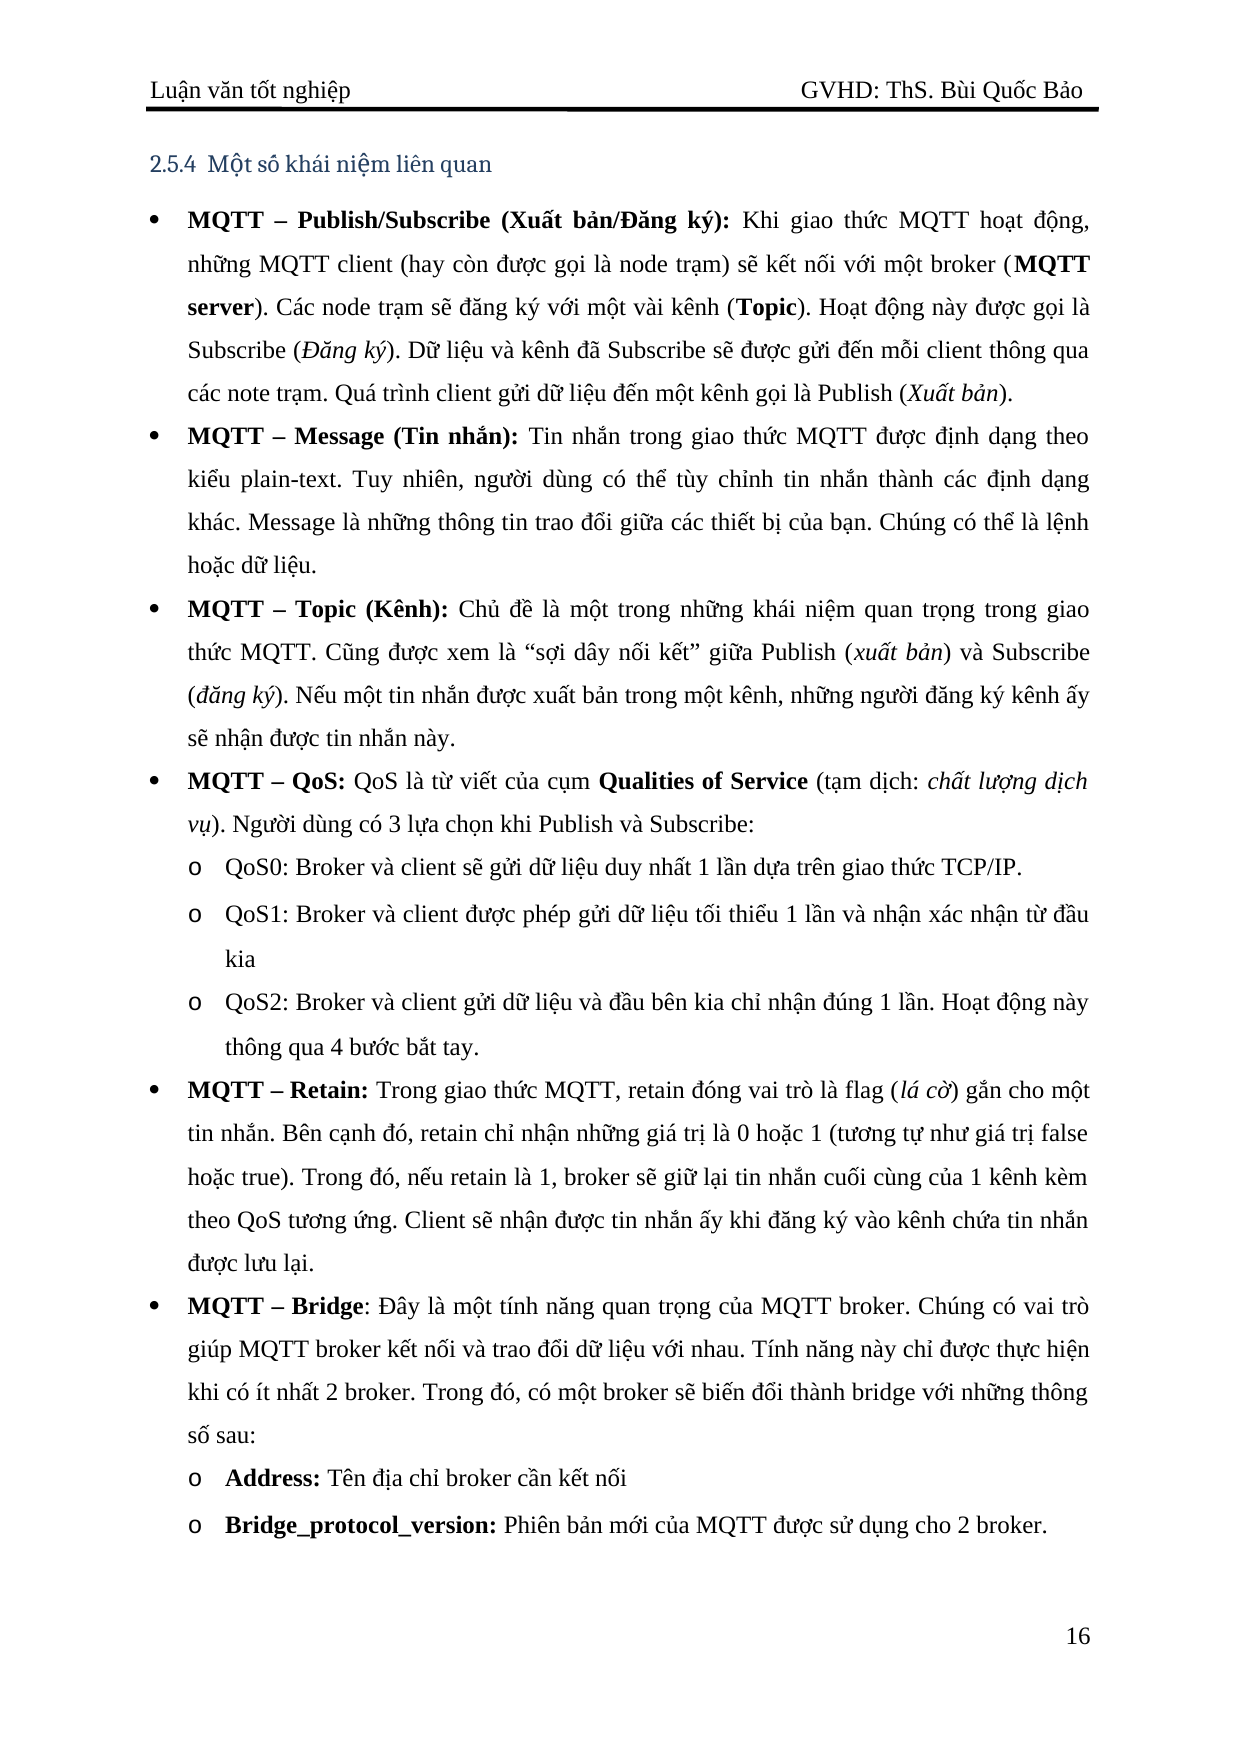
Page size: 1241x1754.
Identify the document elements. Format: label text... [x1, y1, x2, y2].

list MQTT – Publish/Subscribe (Xuất bản/Đăng ký): Khi giao thức MQTT hoạt động, những MQTT client (hay còn được gọi là node trạm) sẽ kết nối với một broker (MQTT server). Các node trạm sẽ đăng ký với một vài kênh (Topic). Hoạt động này được gọi là Subscribe (Đăng ký). Dữ liệu và kênh đã Subscribe sẽ được gửi đến mỗi client thông qua các note trạm. Quá trình client gửi dữ liệu đến một kênh gọi là Publish (Xuất bản). [150, 206, 1090, 407]
list MQTT – QoS: QoS là từ viết của cụm Qualities of Service (tạm dịch: chất lượng dịch vụ). Người dùng có 3 lựa chọn khi Publish và Subscribe: [150, 766, 1090, 838]
list MQTT – Topic (Kênh): Chủ đề là một trong những khái niệm quan trọng trong giao thức MQTT. Cũng được xem là “sợi dây nối kết” giữa Publish (xuất bản) và Subscribe (đăng ký). Nếu một tin nhắn được xuất bản trong một kênh, những người đăng ký kênh ấy sẽ nhận được tin nhắn này. [150, 594, 1090, 752]
list MQTT – Retain: Trong giao thức MQTT, retain đóng vai trò là flag (lá cờ) gắn cho một tin nhắn. Bên cạnh đó, retain chỉ nhận những giá trị là 0 hoặc 1 (tương tự như giá trị false hoặc true). Trong đó, nếu retain là 1, broker sẽ giữ lại tin nhắn cuối cùng của 1 kênh kèm theo QoS tương ứng. Client sẽ nhận được tin nhắn ấy khi đăng ký vào kênh chứa tin nhắn được lưu lại. [150, 1075, 1090, 1277]
list QoS1: Broker và client được phép gửi dữ liệu tối thiểu 1 lần và nhận xác nhận từ đầu kia [187, 899, 1090, 973]
list Address: Tên địa chỉ broker cần kết nối [187, 1463, 1090, 1494]
list QoS2: Broker và client gửi dữ liệu và đầu bên kia chỉ nhận đúng 1 lần. Hoạt động này thông qua 4 bước bắt tay. [187, 987, 1090, 1061]
list Bridge_protocol_version: Phiên bản mới của MQTT được sử dụng cho 2 broker. [187, 1510, 1090, 1541]
list MQTT – Message (Tin nhắn): Tin nhắn trong giao thức MQTT được định dạng theo kiểu plain-text. Tuy nhiên, người dùng có thể tùy chỉnh tin nhắn thành các định dạng khác. Message là những thông tin trao đổi giữa các thiết bị của bạn. Chúng có thể là lệnh hoặc dữ liệu. [150, 421, 1090, 579]
list QoS0: Broker và client sẽ gửi dữ liệu duy nhất 1 lần dựa trên giao thức TCP/IP. [187, 852, 1090, 883]
subtitle 2.5.4 Một số khái niệm liên quan [150, 150, 1090, 179]
list MQTT – Bridge: Đây là một tính năng quan trọng của MQTT broker. Chúng có vai trò giúp MQTT broker kết nối và trao đổi dữ liệu với nhau. Tính năng này chỉ được thực hiện khi có ít nhất 2 broker. Trong đó, có một broker sẽ biến đổi thành bridge với những thông số sau: [150, 1291, 1090, 1449]
